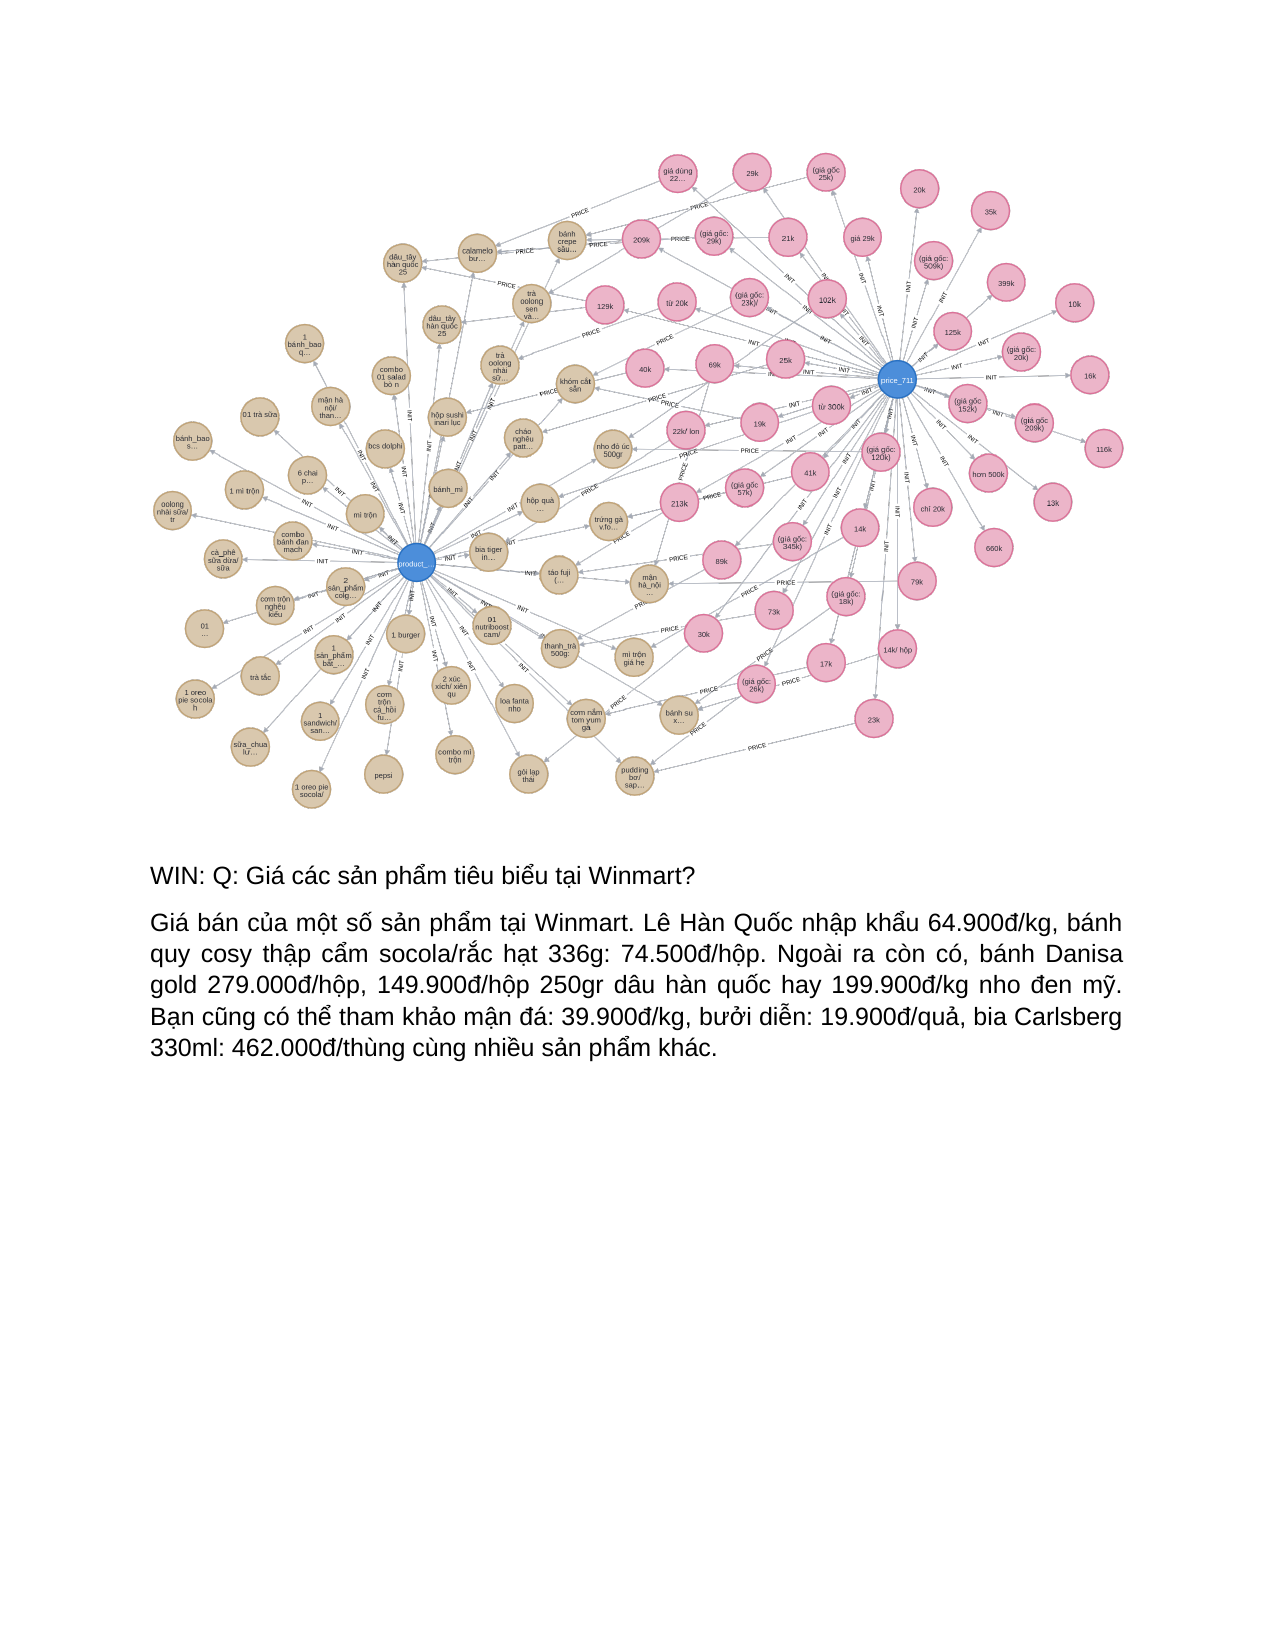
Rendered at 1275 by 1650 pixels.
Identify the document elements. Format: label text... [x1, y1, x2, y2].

text Giá bán của một số sản phẩm tại Winmart. Lê Hàn Quốc nhập khẩu 64.900đ/kg, bánh quy cosy thập cẩm socola/rắc hạt 336g: 74.500đ/hộp. Ngoài ra còn có, bánh Danisa gold 279.000đ/hộp, 149.900đ/hộp 250gr dâu hàn quốc hay 199.900đ/kg nho đen mỹ. Bạn cũng có thể tham khảo mận đá: 39.900đ/kg, bưởi diễn: 19.900đ/quả, bia Carlsberg 330ml: 462.000đ/thùng cùng nhiều sản phẩm khác. [150, 908, 1125, 1061]
picture [150, 150, 1125, 811]
text WIN: Q: Giá các sản phẩm tiêu biểu tại Winmart? [150, 861, 1125, 889]
